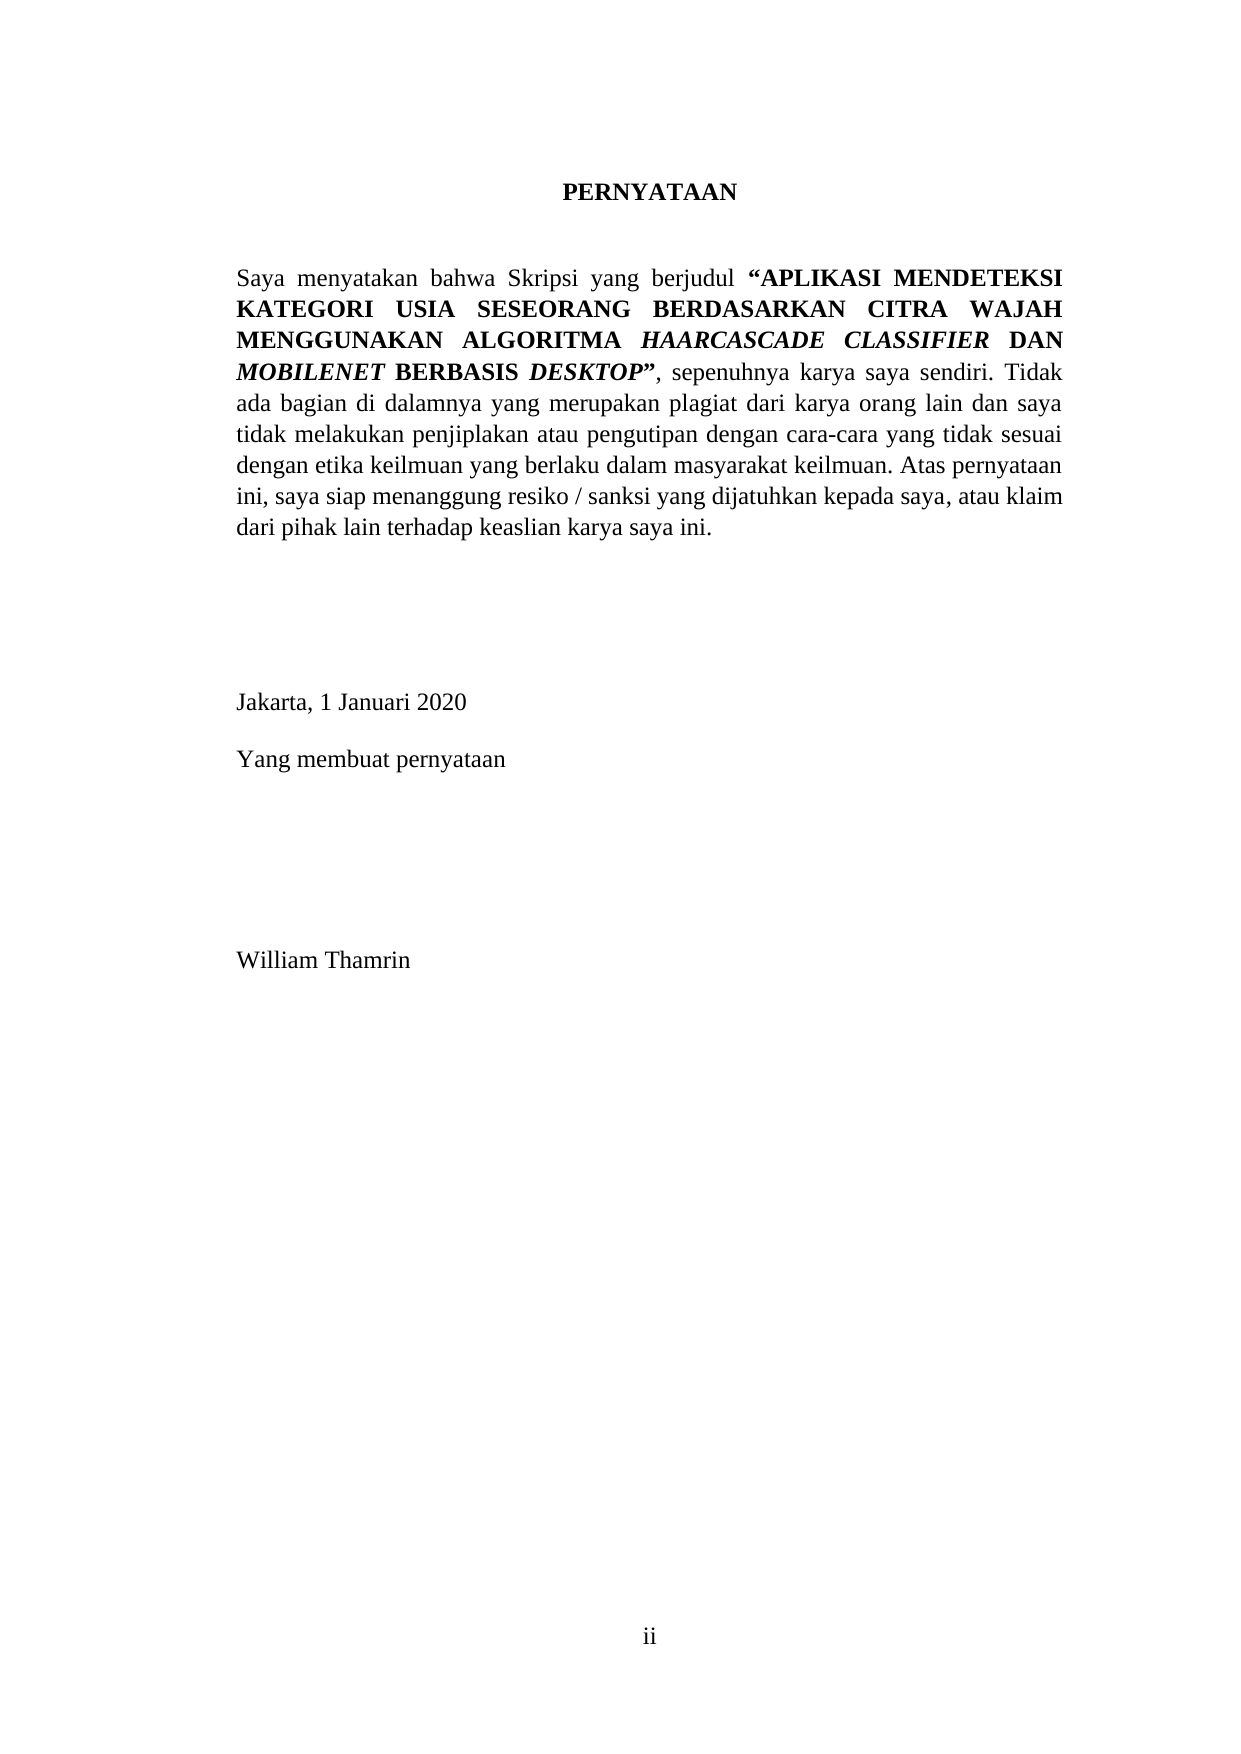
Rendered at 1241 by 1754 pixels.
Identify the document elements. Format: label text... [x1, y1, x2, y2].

text Saya menyatakan bahwa Skripsi yang berjudul “APLIKASI MENDETEKSI KATEGORI USIA SESEORANG BERDASARKAN CITRA WAJAH MENGGUNAKAN ALGORITMA HAARCASCADE CLASSIFIER DAN MOBILENET BERBASIS DESKTOP”, sepenuhnya karya saya sendiri. Tidak ada bagian di dalamnya yang merupakan plagiat dari karya orang lain dan saya tidak melakukan penjiplakan atau pengutipan dengan cara-cara yang tidak sesuai dengan etika keilmuan yang berlaku dalam masyarakat keilmuan. Atas pernyataan ini, saya siap menanggung resiko / sanksi yang dijatuhkan kepada saya, atau klaim dari pihak lain terhadap keaslian karya saya ini. [236, 263, 1063, 541]
text Jakarta, 1 Januari 2020 [236, 687, 1063, 715]
text William Thamrin [236, 945, 1063, 974]
text PERNYATAAN [236, 177, 1063, 206]
text Yang membuat pernyataan [236, 744, 1063, 773]
